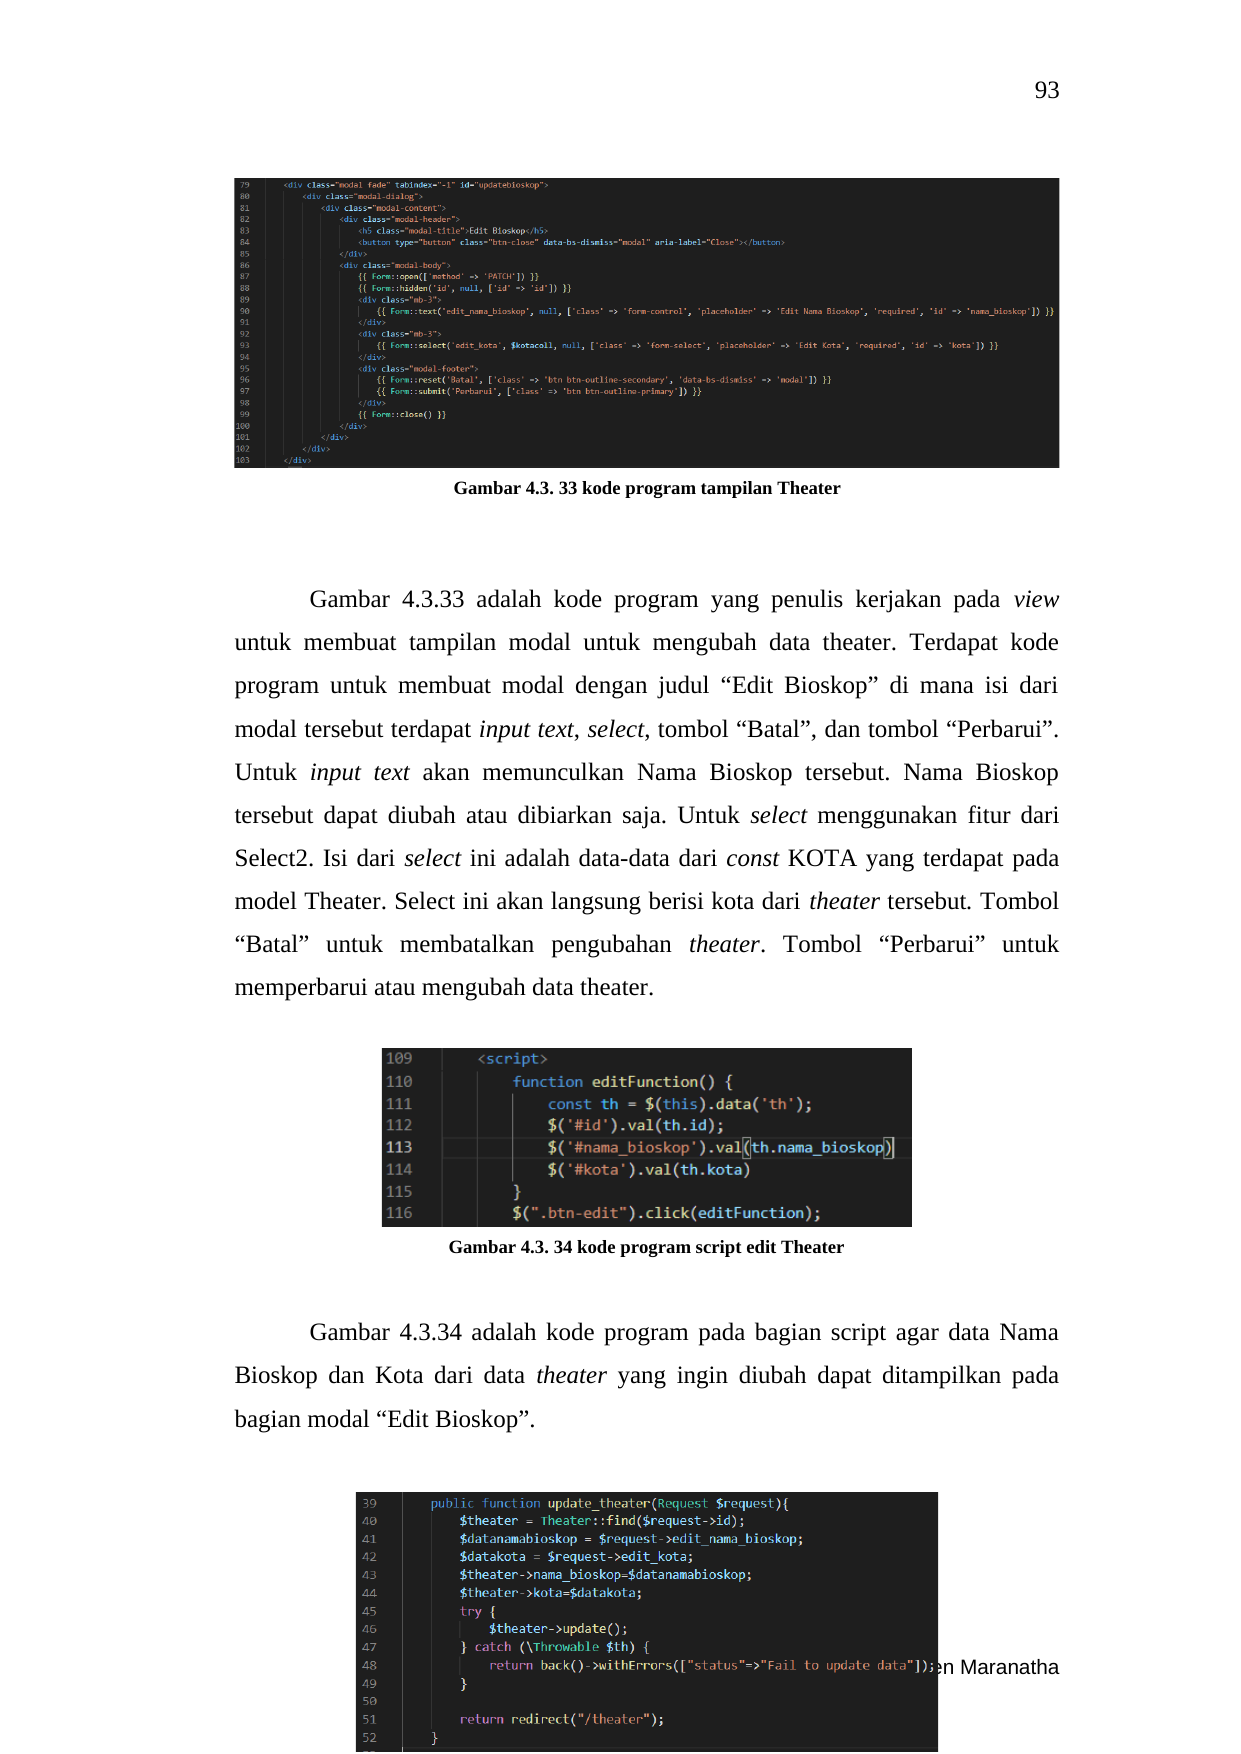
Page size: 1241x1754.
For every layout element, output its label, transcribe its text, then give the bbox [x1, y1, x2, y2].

text Gambar 4.3.34 adalah kode program pada bagian script agar data Nama Bioskop dan Kota dari data theater yang ingin diubah dapat ditampilkan pada bagian modal “Edit Bioskop”. [234, 1317, 1059, 1432]
picture [234, 178, 1060, 468]
text Gambar 4.3.33 adalah kode program yang penulis kerjakan pada view untuk membuat tampilan modal untuk mengubah data theater. Terdapat kode program untuk membuat modal dengan judul “Edit Bioskop” di mana isi dari modal tersebut terdapat input text, select, tombol “Batal”, dan tombol “Perbarui”. Untuk input text akan memunculkan Nama Bioskop tersebut. Nama Bioskop tersebut dapat diubah atau dibiarkan saja. Untuk select menggunakan fitur dari Select2. Isi dari select ini adalah data-data dari const KOTA yang terdapat pada model Theater. Select ini akan langsung berisi kota dari theater tersebut. Tombol “Batal” untuk membatalkan pengubahan theater. Tombol “Perbarui” untuk memperbarui atau mengubah data theater. [234, 584, 1059, 1001]
picture [381, 1048, 912, 1227]
picture [355, 1492, 939, 1752]
